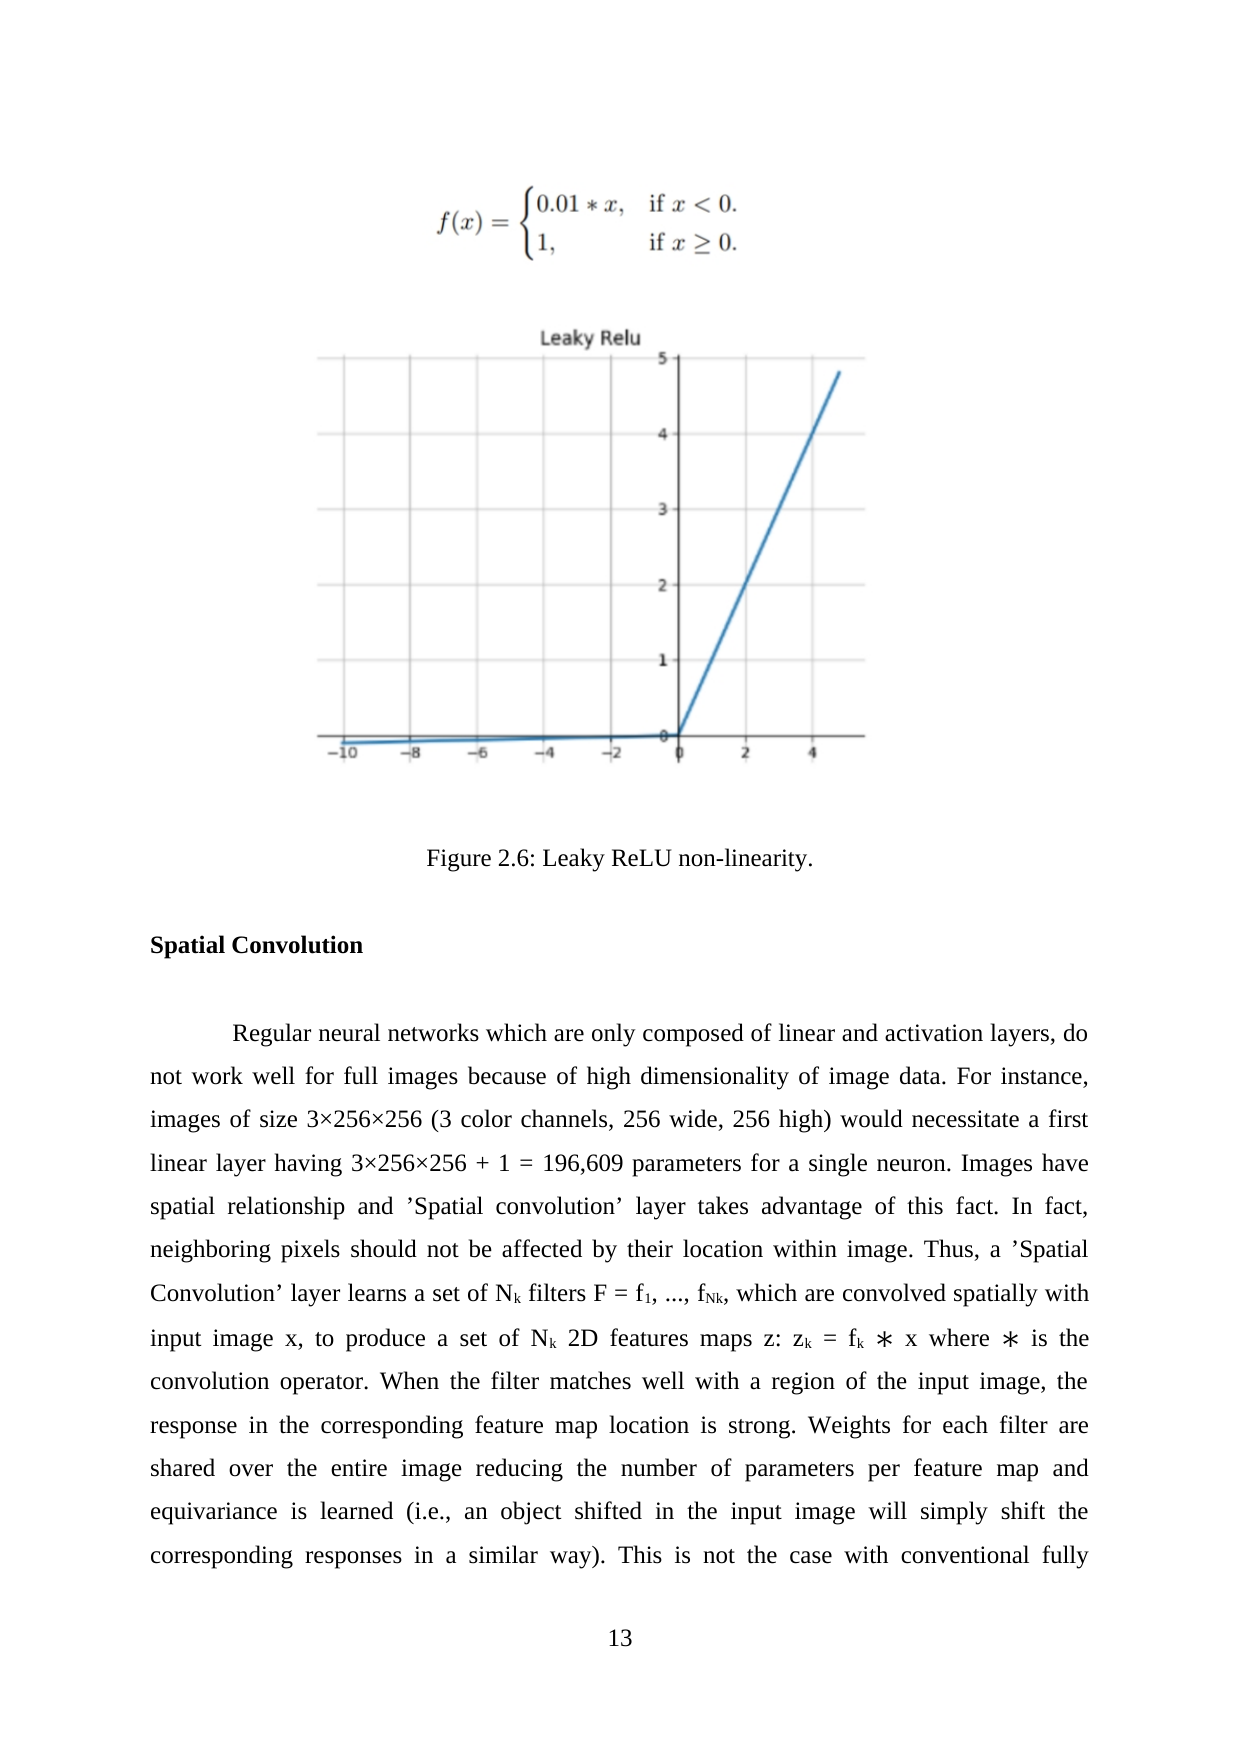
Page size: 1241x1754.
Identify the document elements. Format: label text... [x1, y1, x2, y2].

picture [188, 150, 1047, 785]
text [150, 1018, 1090, 1568]
text Spatial Convolution [150, 930, 1090, 959]
text Figure 2.6: Leaky ReLU non-linearity. [150, 843, 1090, 871]
